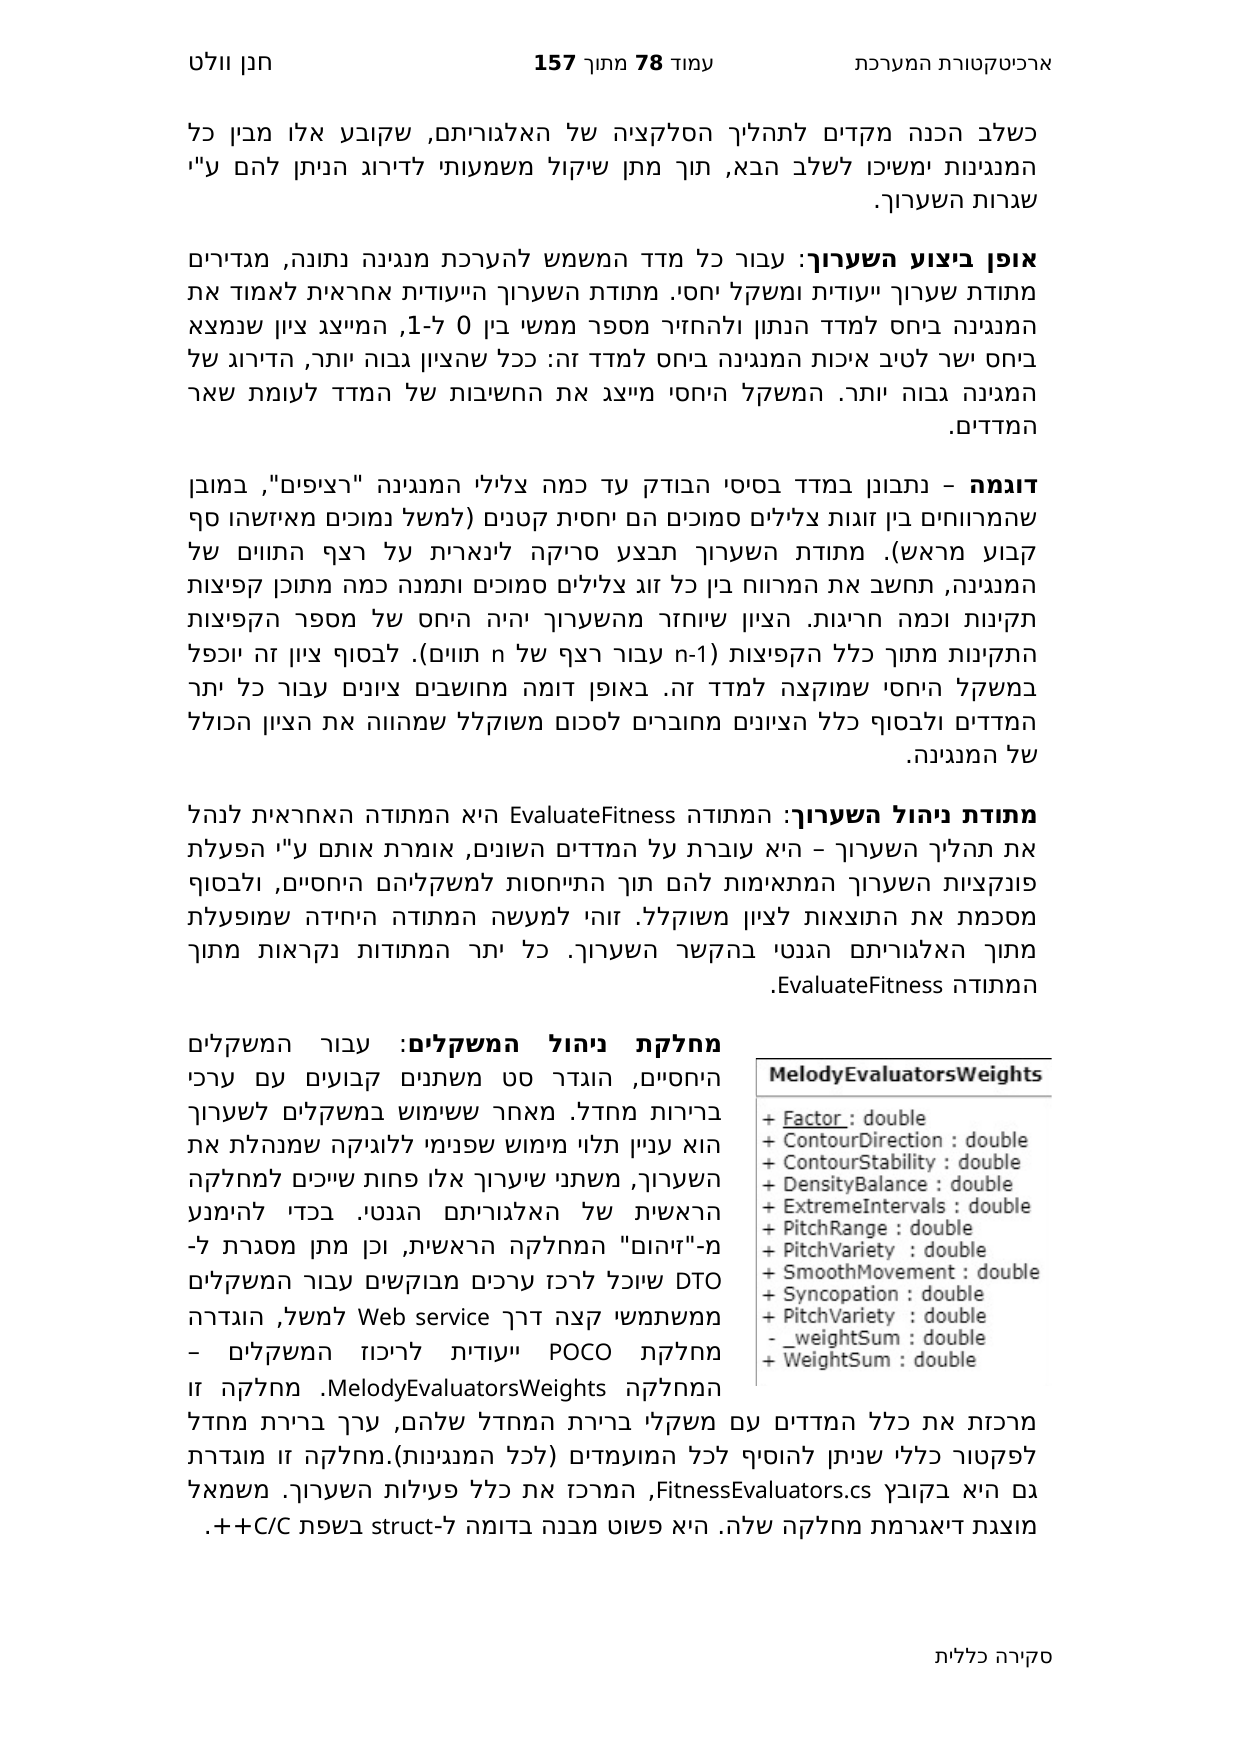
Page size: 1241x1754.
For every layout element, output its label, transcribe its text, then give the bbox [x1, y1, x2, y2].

picture [755, 1058, 1052, 1386]
text אופן ביצוע השערוך: עבור כל מדד המשמש להערכת מנגינה נתונה, מגדירים מתודת שערוך ייעודית ומשקל יחסי. מתודת השערוך הייעודית אחראית לאמוד את המנגינה ביחס למדד הנתון ולהחזיר מספר ממשי בין 0 ל-1, המייצג ציון שנמצא ביחס ישר לטיב איכות המנגינה ביחס למדד זה: ככל שהציון גבוה יותר, הדירוג של המגינה גבוה יותר. המשקל היחסי מייצג את החשיבות של המדד לעומת שאר המדדים. [187, 244, 1038, 441]
text דוגמה – נתבונן במדד בסיסי הבודק עד כמה צלילי המנגינה "רציפים", במובן שהמרווחים בין זוגות צלילים סמוכים הם יחסית קטנים (למשל נמוכים מאיזשהו סף קבוע מראש). מתודת השערוך תבצע סריקה לינארית על רצף התווים של המנגינה, תחשב את המרווח בין כל זוג צלילים סמוכים ותמנה כמה מתוכן קפיצות תקינות וכמה חריגות. הציון שיוחזר מהשערוך יהיה היחס של מספר הקפיצות התקינות מתוך כלל הקפיצות (n-1 עבור רצף של n תווים). לבסוף ציון זה יוכפל במשקל היחסי שמוקצה למדד זה. באופן דומה מחושבים ציונים עבור כל יתר המדדים ולבסוף כלל הציונים מחוברים לסכום משוקלל שמהווה את הציון הכולל של המנגינה. [187, 470, 1038, 769]
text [187, 118, 1038, 214]
text מחלקת ניהול המשקלים: עבור המשקלים היחסיים, הוגדר סט משתנים קבועים עם ערכי ברירות מחדל. מאחר ששימוש במשקלים לשערוך הוא עניין תלוי מימוש שפנימי ללוגיקה שמנהלת את השערוך, משתני שיערוך אלו פחות שייכים למחלקה הראשית של האלגוריתם הגנטי. בכדי להימנע מ-"זיהום" המחלקה הראשית, וכן מתן מסגרת ל-DTO שיוכל לרכז ערכים מבוקשים עבור המשקלים ממשתמשי קצה דרך Web service למשל, הוגדרה מחלקת POCO ייעודית לריכוז המשקלים – המחלקה MelodyEvaluatorsWeights. מחלקה זו מרכזת את כלל המדדים עם משקלי ברירת המחדל שלהם, ערך ברירת מחדל לפקטור כללי שניתן להוסיף לכל המועמדים (לכל המנגינות).מחלקה זו מוגדרת גם היא בקובץ FitnessEvaluators.cs, המרכז את כלל פעילות השערוך. משמאל מוצגת דיאגרמת מחלקה שלה. היא פשוט מבנה בדומה ל-struct בשפת C/C++. [187, 1030, 1038, 1541]
text מתודת ניהול השערוך: המתודה EvaluateFitness היא המתודה האחראית לנהל את תהליך השערוך – היא עוברת על המדדים השונים, אומרת אותם ע"י הפעלת פונקציות השערוך המתאימות להם תוך התייחסות למשקליהם היחסיים, ולבסוף מסכמת את התוצאות לציון משוקלל. זוהי למעשה המתודה היחידה שמופעלת מתוך האלגוריתם הגנטי בהקשר השערוך. כל יתר המתודות נקראות מתוך המתודה EvaluateFitness. [187, 799, 1038, 1000]
